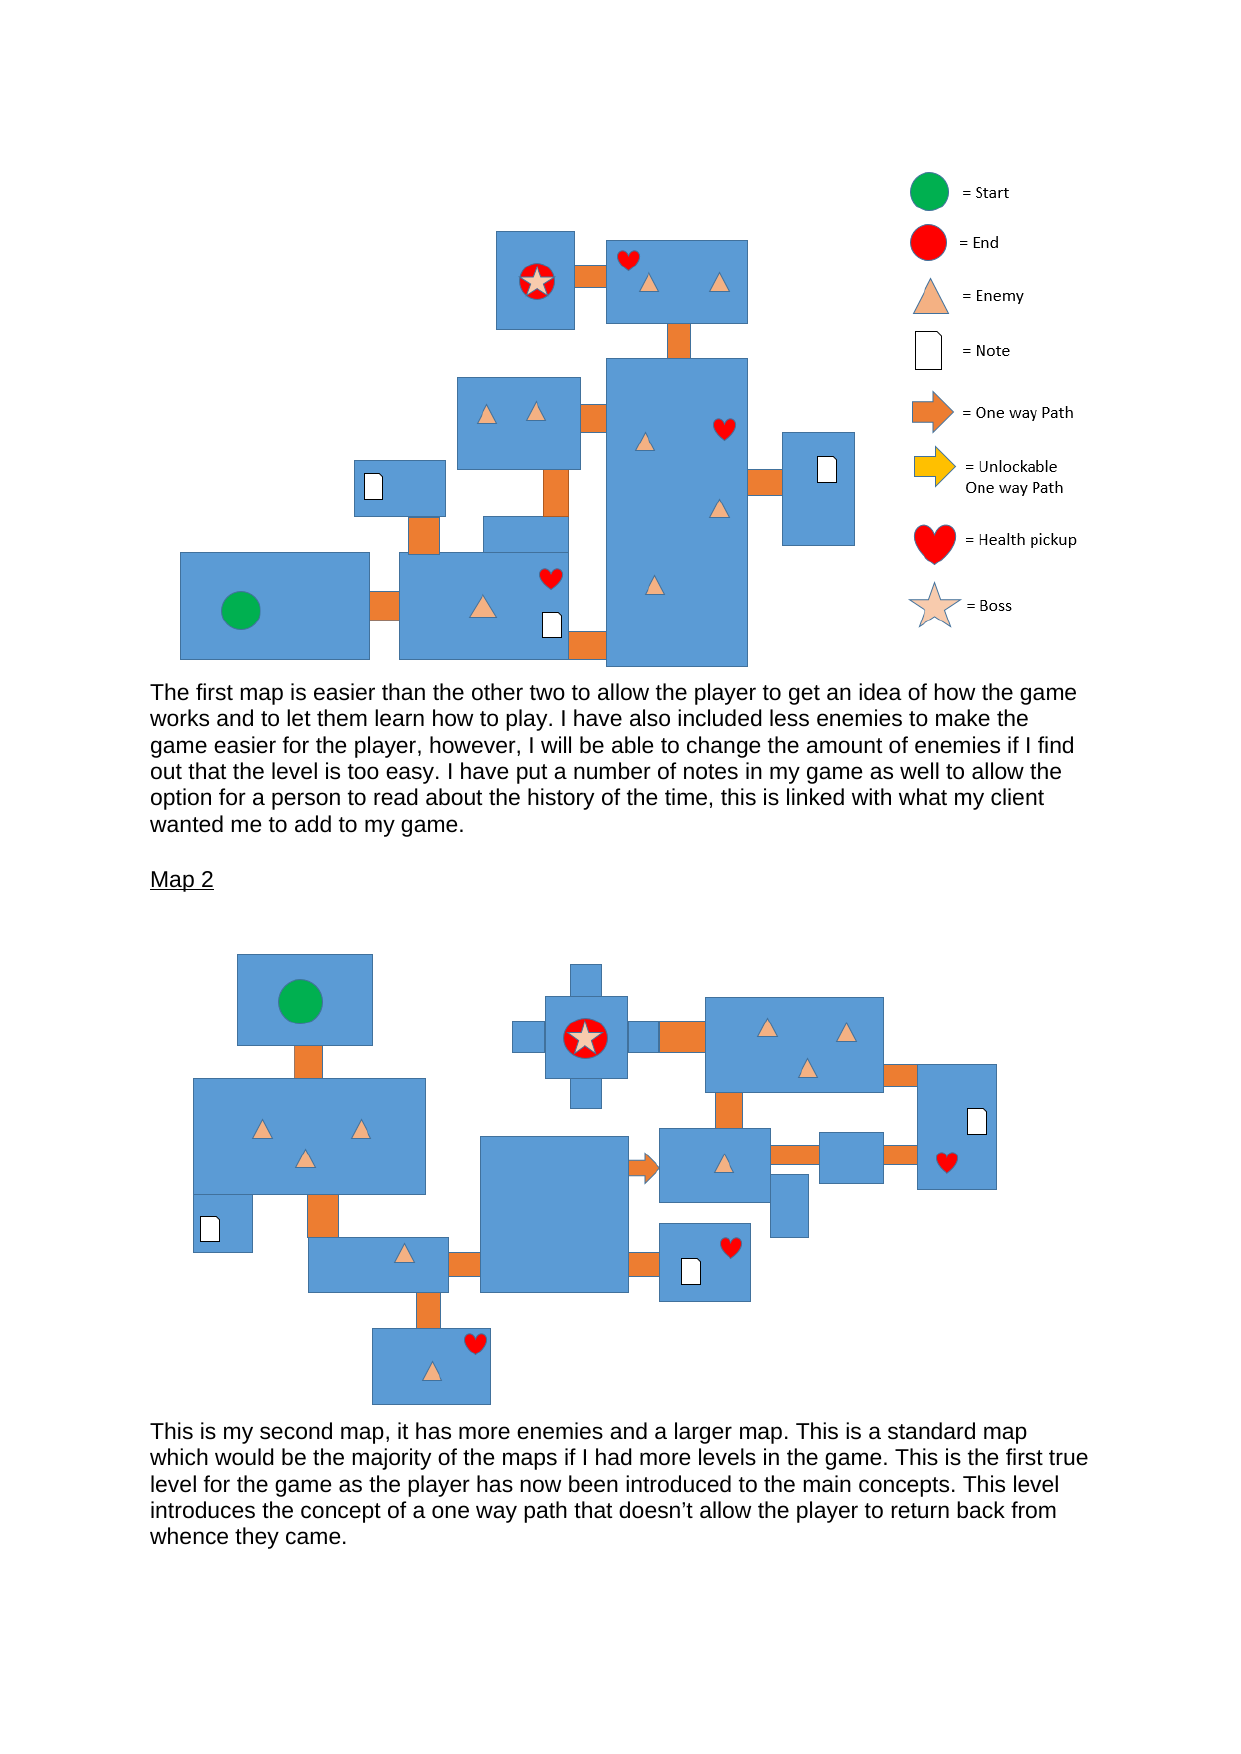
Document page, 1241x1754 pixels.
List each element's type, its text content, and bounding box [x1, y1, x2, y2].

text This is my second map, it has more enemies and a larger map. This is a standard map which would be the majority of the maps if I had more levels in the game. This is the first true level for the game as the player has now been introduced to the main concepts. This level introduces the concept of a one way path that doesn’t allow the player to return back from whence they came. [150, 1418, 1090, 1550]
picture [150, 892, 1091, 1418]
text Map 2 [150, 866, 1090, 892]
text The first map is easier than the other two to allow the player to get an idea of how the game works and to let them learn how to play. I have also included less enemies to make the game easier for the player, however, I will be able to change the amount of enemies if I find out that the level is too easy. I have put a number of notes in my game as well to allow the option for a person to read about the history of the time, this is linked with what my client wanted me to add to my game. [150, 679, 1090, 837]
picture [150, 150, 1091, 679]
